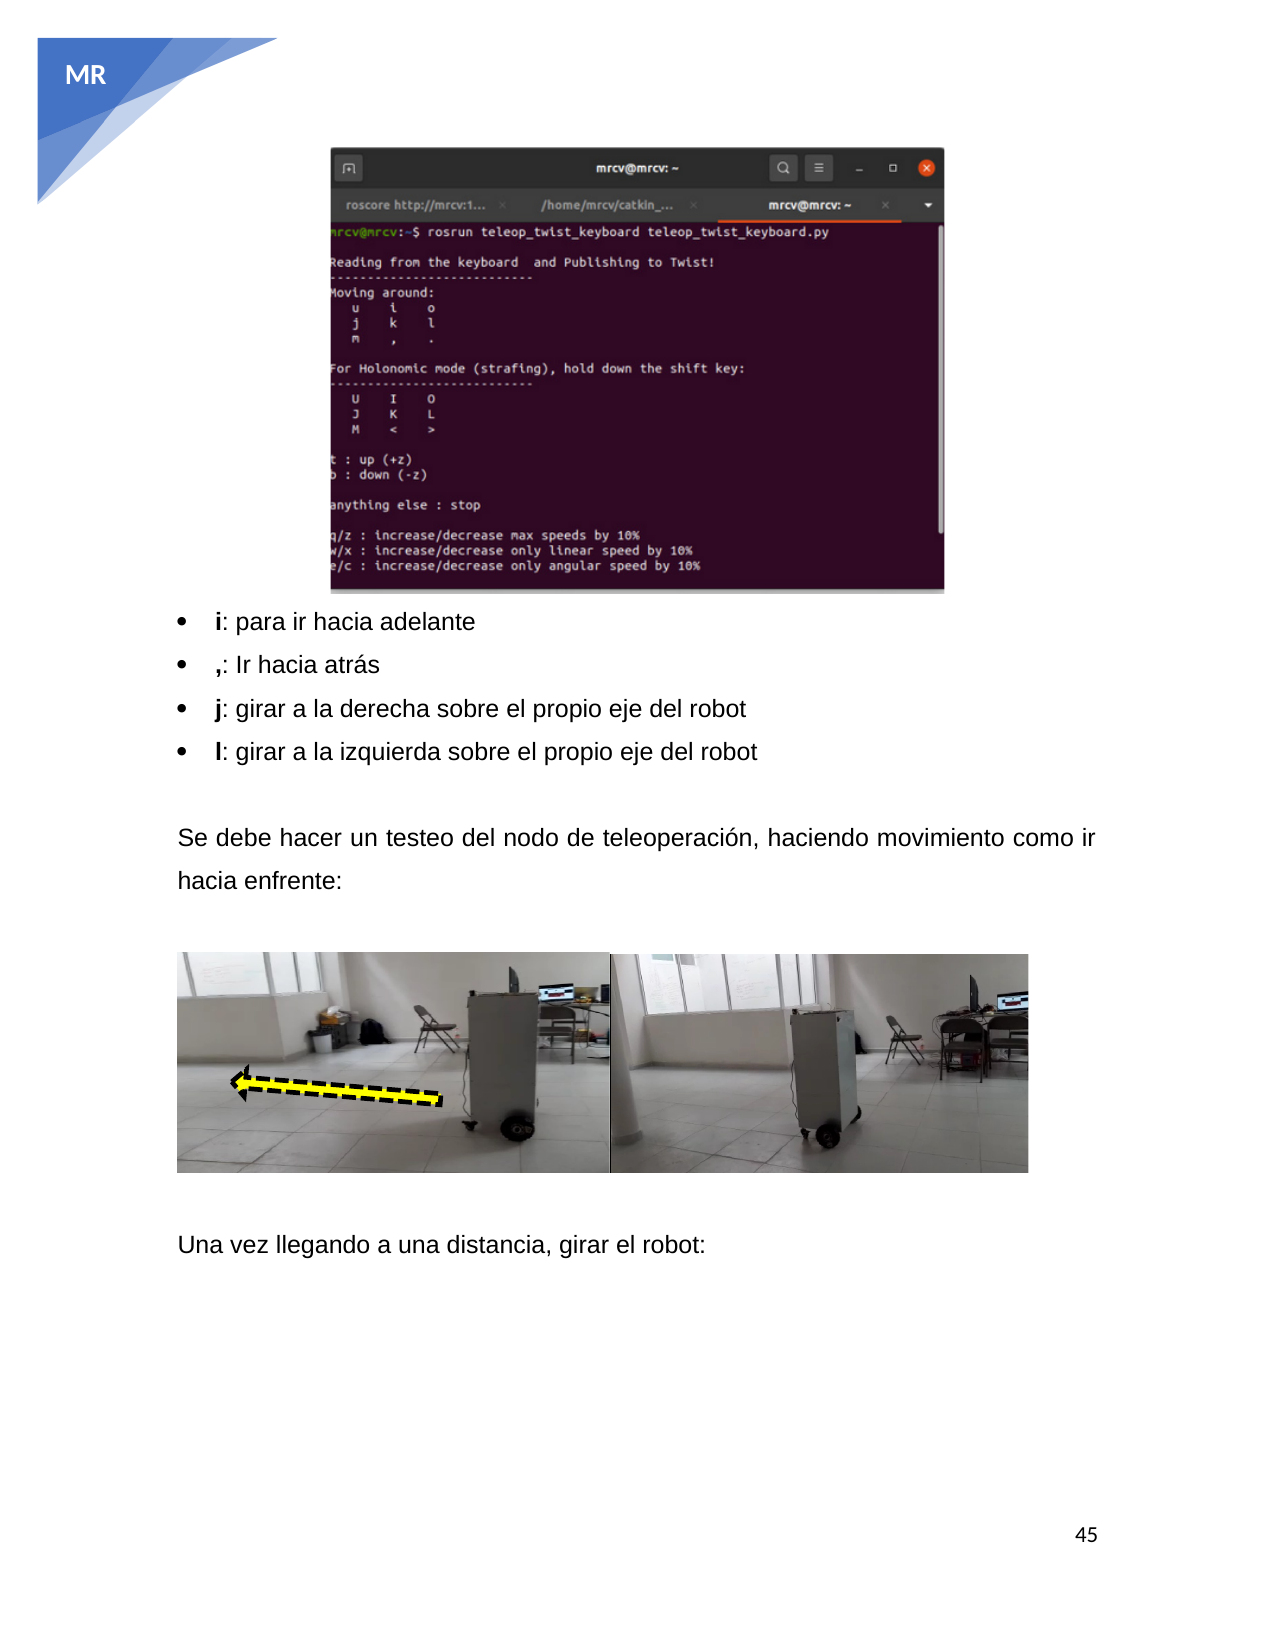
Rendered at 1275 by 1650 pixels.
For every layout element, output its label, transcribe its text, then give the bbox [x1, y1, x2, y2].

list j: girar a la derecha sobre el propio eje del robot [177, 693, 1098, 722]
text Una vez llegando a una distancia, girar el robot: [177, 1229, 1098, 1258]
picture [330, 147, 945, 594]
text Se debe hacer un testeo del nodo de teleoperación, haciendo movimiento como ir hacia enfrente: [177, 823, 1098, 895]
list i: para ir hacia adelante [177, 607, 1098, 636]
list l: girar a la izquierda sobre el propio eje del robot [177, 737, 1098, 766]
picture [177, 952, 1029, 1173]
picture [37, 37, 279, 206]
list ,: Ir hacia atrás [177, 650, 1098, 679]
